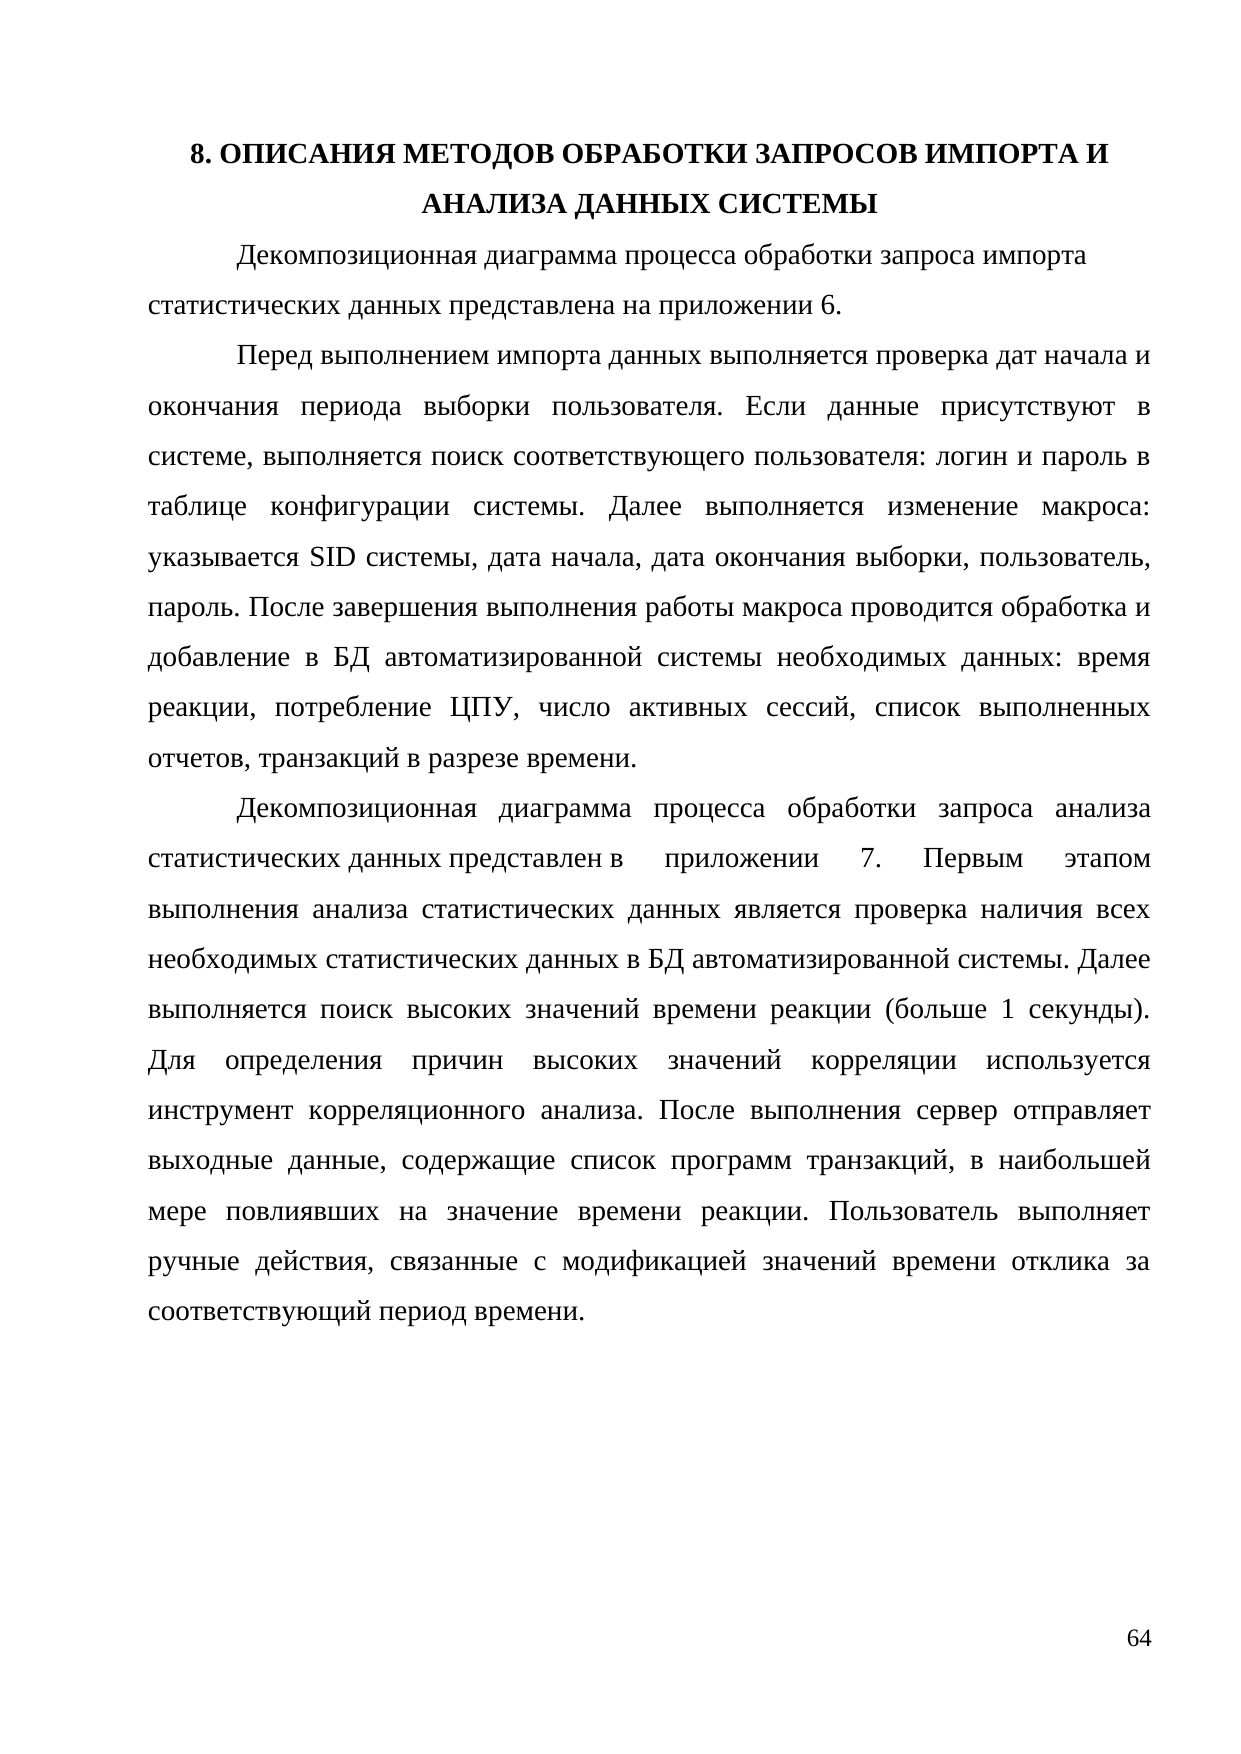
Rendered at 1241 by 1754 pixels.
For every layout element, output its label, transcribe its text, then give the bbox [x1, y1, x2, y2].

subtitle 8. ОПИСАНИЯ МЕТОДОВ ОБРАБОТКИ ЗАПРОСОВ ИМПОРТА И АНАЛИЗА ДАННЫХ СИСТЕМЫ [148, 136, 1152, 220]
list Декомпозиционная диаграмма процесса обработки запроса импорта статистических данных представлена на приложении 6. [148, 237, 1152, 321]
list Перед выполнением импорта данных выполняется проверка дат начала и окончания периода выборки пользователя. Если данные присутствуют в системе, выполняется поиск соответствующего пользователя: логин и пароль в таблице конфигурации системы. Далее выполняется изменение макроса: указывается SID системы, дата начала, дата окончания выборки, пользователь, пароль. После завершения выполнения работы макроса проводится обработка и добавление в БД автоматизированной системы необходимых данных: время реакции, потребление ЦПУ, число активных сессий, список выполненных отчетов, транзакций в разрезе времени. [148, 337, 1152, 773]
list Декомпозиционная диаграмма процесса обработки запроса анализа статистических данных представлен в приложении 7. Первым этапом выполнения анализа статистических данных является проверка наличия всех необходимых статистических данных в БД автоматизированной системы. Далее выполняется поиск высоких значений времени реакции (больше 1 секунды). Для определения причин высоких значений корреляции используется инструмент корреляционного анализа. После выполнения сервер отправляет выходные данные, содержащие список программ транзакций, в наибольшей мере повлиявших на значение времени реакции. Пользователь выполняет ручные действия, связанные с модификацией значений времени отклика за соответствующий период времени. [148, 790, 1152, 1327]
